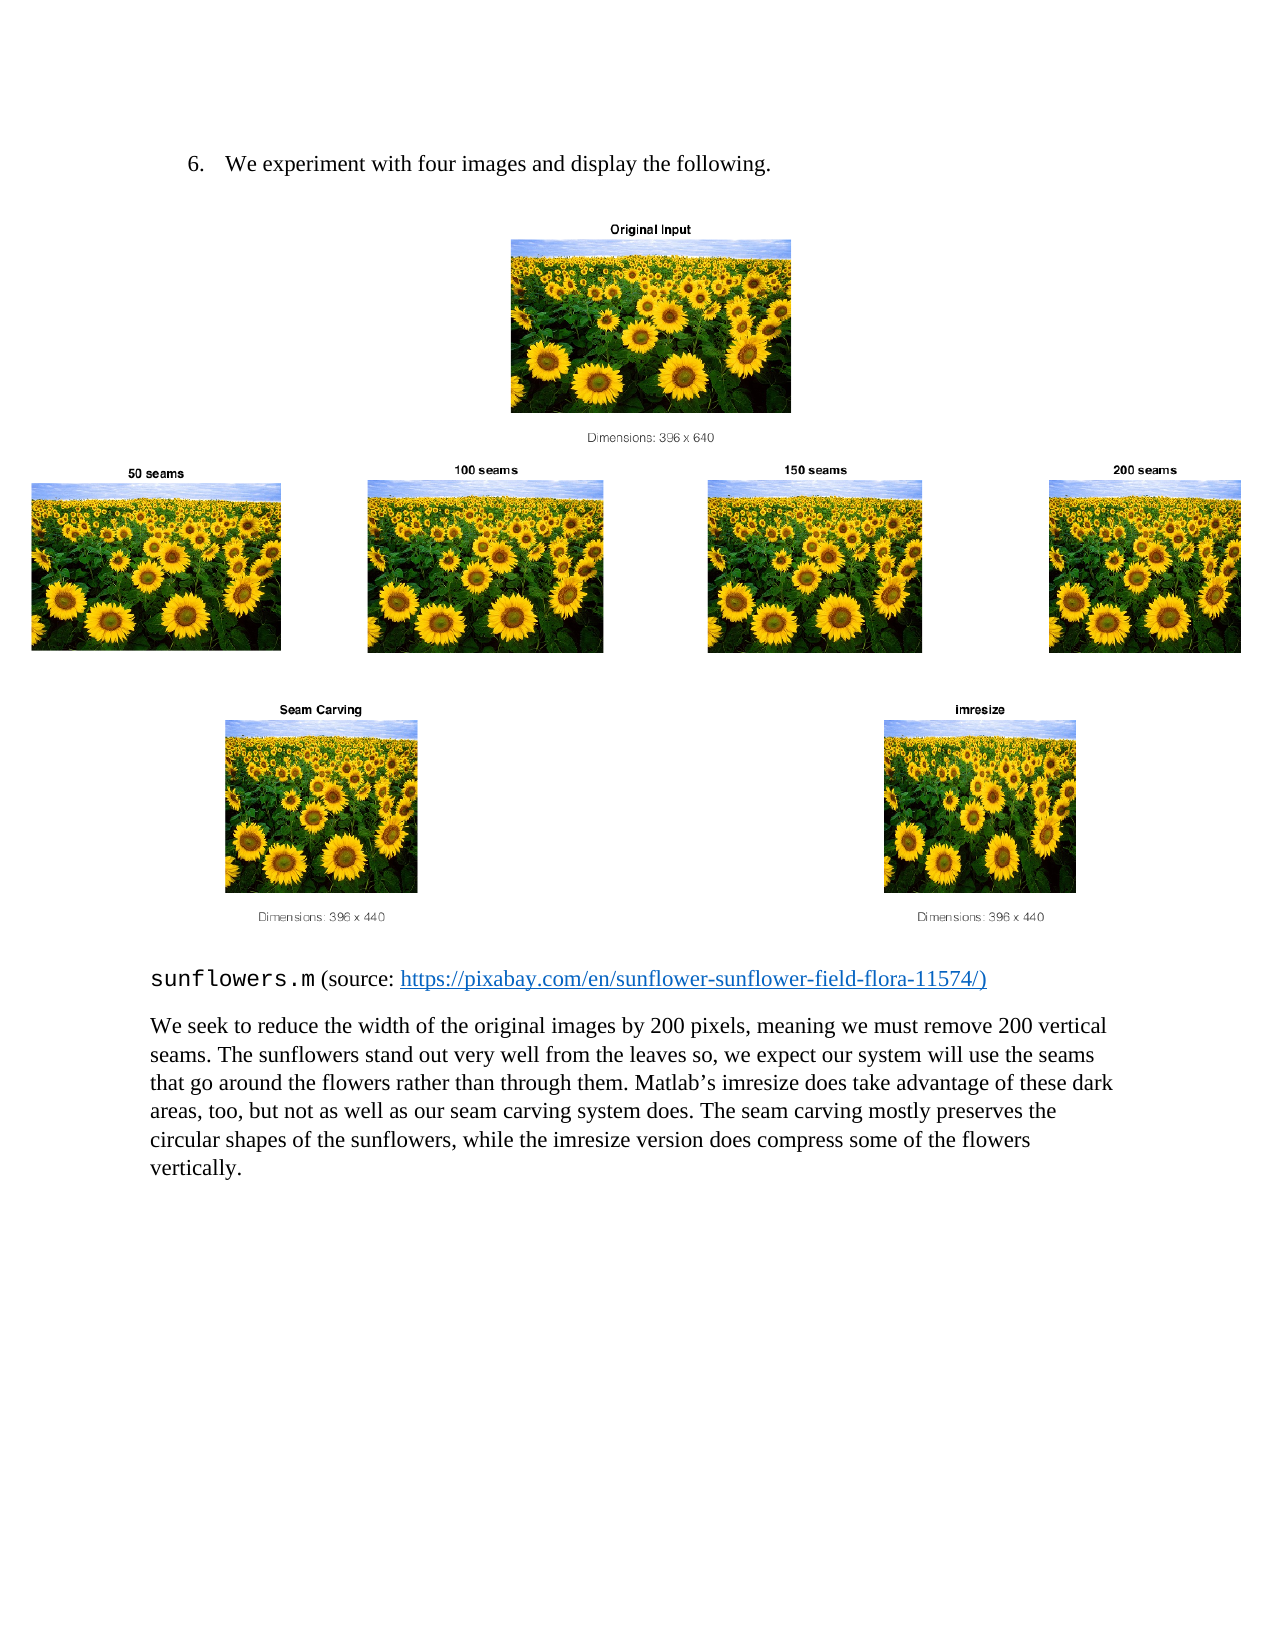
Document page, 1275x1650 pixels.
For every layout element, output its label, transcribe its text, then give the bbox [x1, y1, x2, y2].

list We experiment with four images and display the following. [187, 150, 1125, 176]
text sunflowers.m (source: https://pixabay.com/en/sunflower-sunflower-field-flora-11574/) [150, 945, 1125, 993]
text We seek to reduce the width of the original images by 200 pixels, meaning we must remove 200 vertical seams. The sunflowers stand out very well from the leaves so, we expect our system will use the seams that go around the flowers rather than through them. Matlab’s imresize does take advantage of these dark areas, too, but not as well as our seam carving system does. The seam carving mostly preserves the circular shapes of the sunflowers, while the imresize version does compress some of the flowers vertically. [150, 1012, 1125, 1181]
picture [27, 190, 1248, 945]
